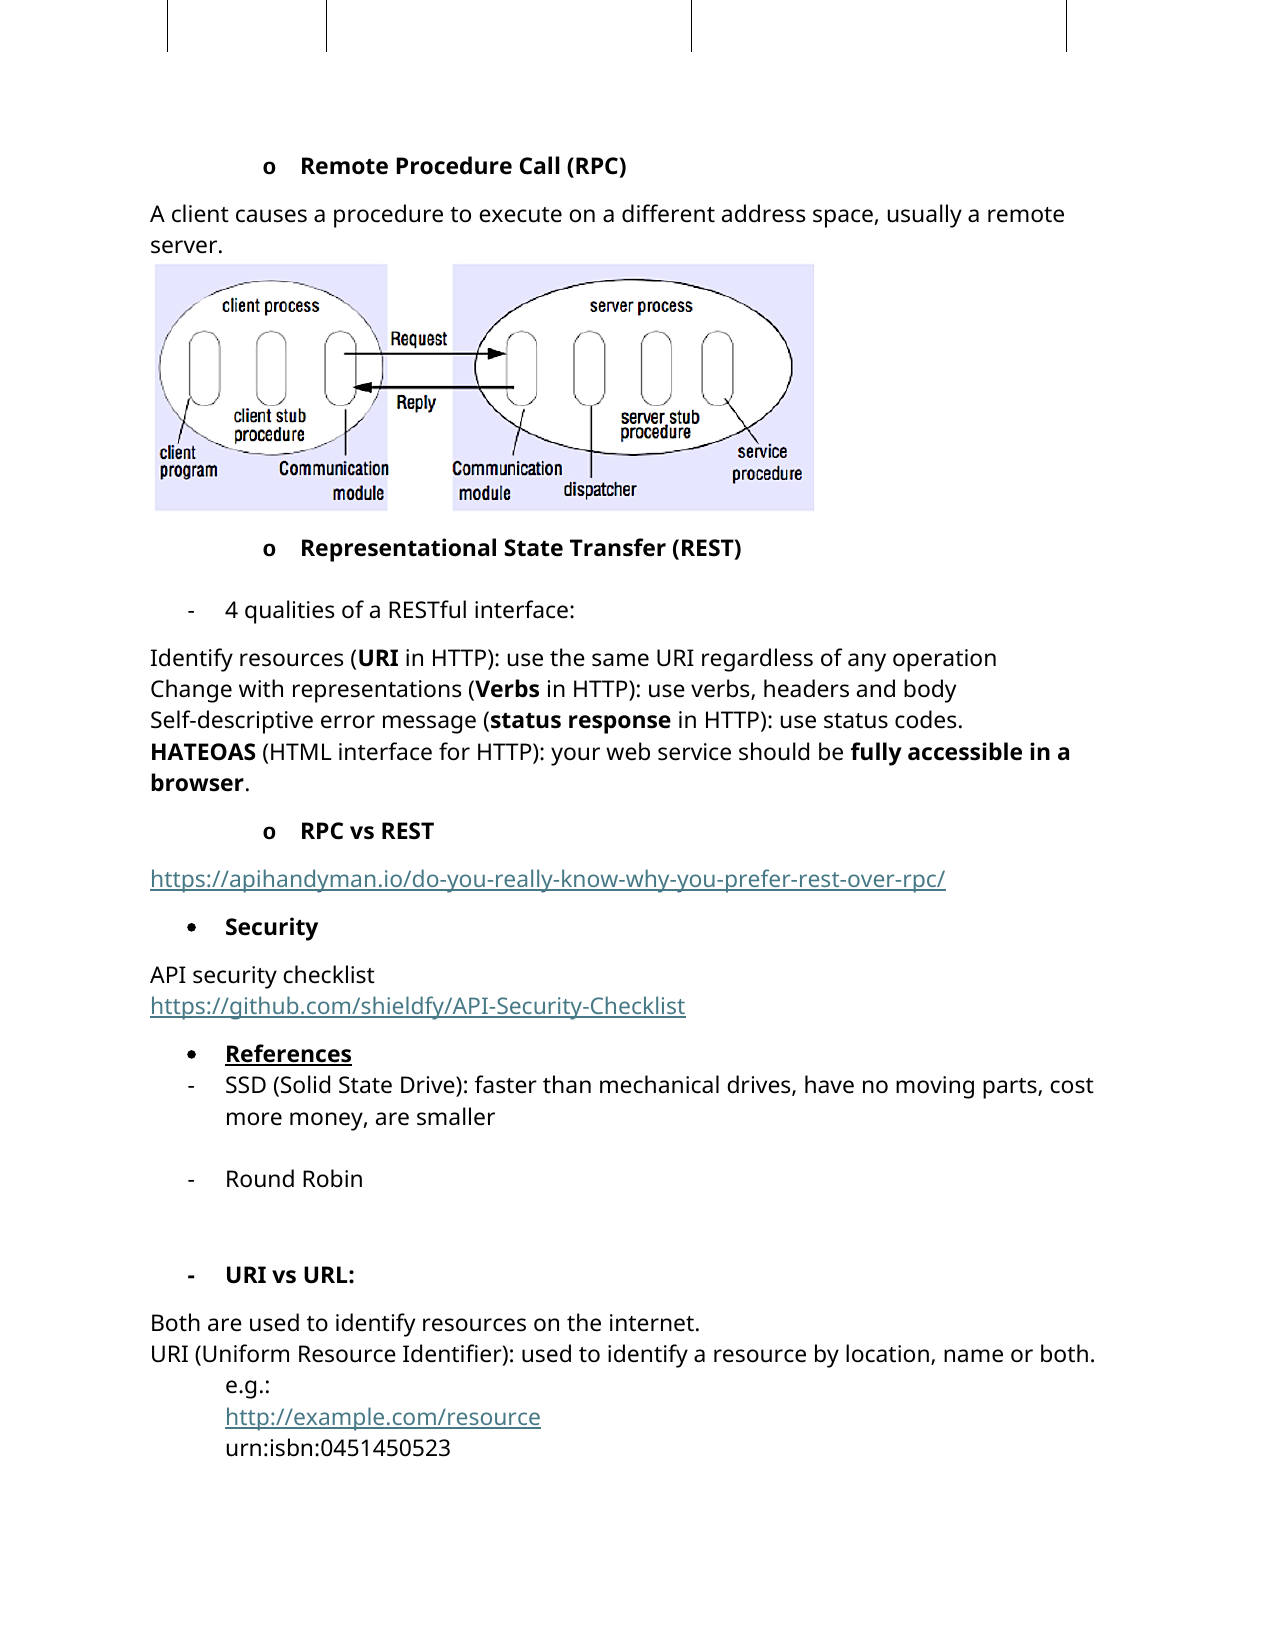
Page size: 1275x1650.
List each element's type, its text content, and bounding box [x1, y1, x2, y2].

list SSD (Solid State Drive): faster than mechanical drives, have no moving parts, cost more money, are smaller [187, 1069, 1125, 1132]
text API security checklist [150, 959, 1125, 990]
text URI (Uniform Resource Identifier): used to identify a resource by location, name or both. [150, 1338, 1125, 1369]
list Round Robin [187, 1163, 1125, 1194]
text HATEOAS (HTML interface for HTTP): your web service should be fully accessible in a browser. [150, 736, 1125, 798]
text urn:isbn:0451450523 [150, 1432, 1125, 1463]
text https://github.com/shieldfy/API-Security-Checklist [150, 990, 1125, 1021]
list Security [187, 911, 1125, 942]
picture [150, 260, 815, 515]
text e.g.: [150, 1369, 1125, 1400]
list 4 qualities of a RESTful interface: [187, 594, 1125, 625]
list URI vs URL: [187, 1259, 1125, 1290]
list Remote Procedure Call (RPC) [262, 150, 1125, 181]
text http://example.com/resource [150, 1400, 1125, 1432]
text Both are used to identify resources on the internet. [150, 1307, 1125, 1338]
text Self-descriptive error message (status response in HTTP): use status codes. [150, 704, 1125, 736]
text Identify resources (URI in HTTP): use the same URI regardless of any operation [150, 642, 1125, 673]
text Change with representations (Verbs in HTTP): use verbs, headers and body [150, 673, 1125, 704]
list Representational State Transfer (REST) [262, 531, 1125, 563]
text https://apihandyman.io/do-you-really-know-why-you-prefer-rest-over-rpc/ [150, 863, 1125, 894]
list References [187, 1038, 1125, 1069]
list RPC vs REST [262, 815, 1125, 846]
text A client causes a procedure to execute on a different address space, usually a remote server. [150, 198, 1125, 261]
